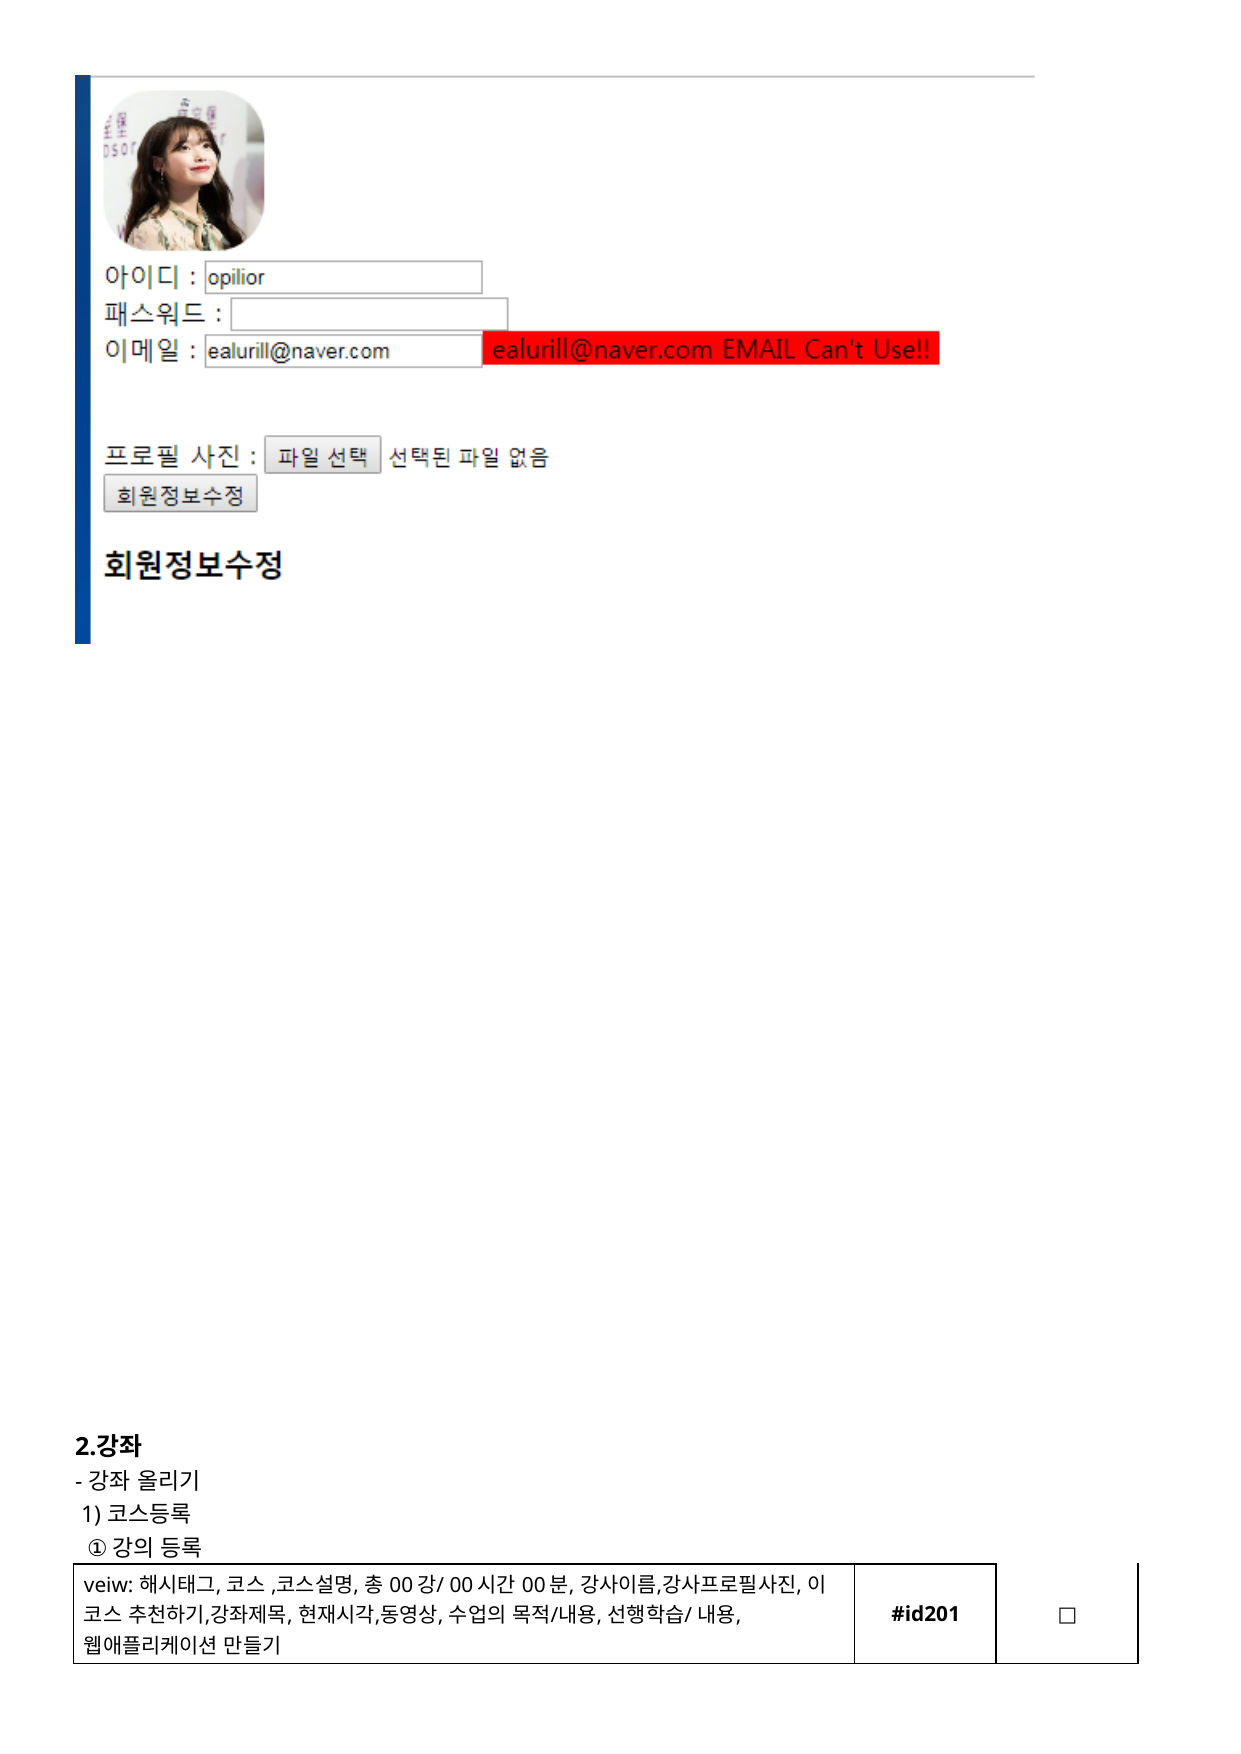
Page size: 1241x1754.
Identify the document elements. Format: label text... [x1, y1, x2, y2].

text - 강좌 올리기 [75, 1463, 1165, 1496]
text 2.강좌 [75, 1427, 1165, 1463]
text 1) 코스등록 [75, 1496, 1165, 1529]
table_header veiw: 해시태그, 코스 ,코스설명, 총 00강/ 00시간 00분, 강사이름,강사프로필사진, 이 코스 추천하기,강좌제목, 현재시각,동영상, 수업의 목적/내용, 선행학습/ 내용,웹애플리케이션 만들기 [74, 1565, 854, 1663]
table_header #id201 [855, 1565, 995, 1663]
table_header □ [997, 1563, 1137, 1663]
text ①강의 등록 [75, 1529, 1165, 1563]
picture [75, 75, 1035, 644]
